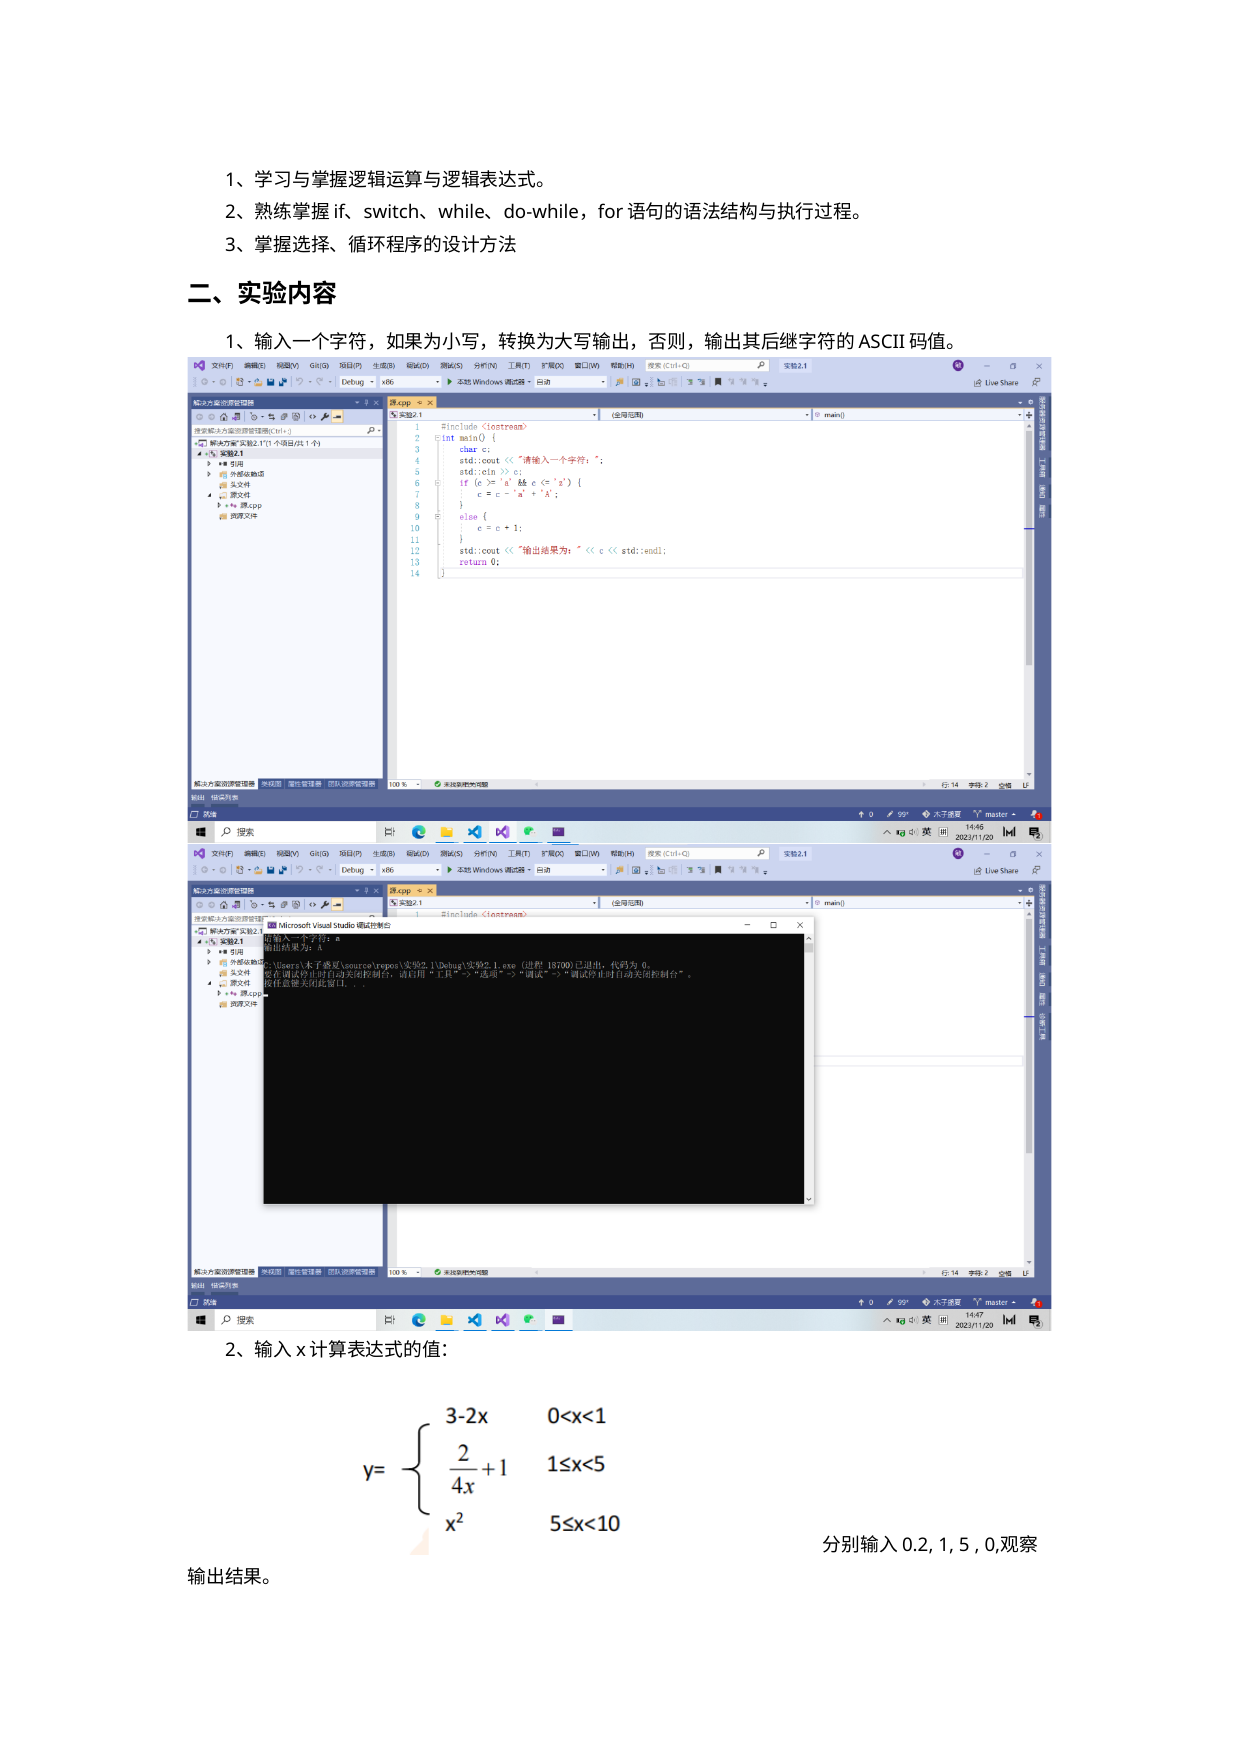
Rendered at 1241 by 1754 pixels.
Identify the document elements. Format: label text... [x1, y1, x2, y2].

text 3、掌握选择、循环程序的设计方法 [187, 227, 1053, 259]
text 2、熟练掌握if、switch、while、do-while，for语句的语法结构与执行过程。 [187, 194, 1053, 227]
text 分别输入 0.2, 1, 5 , 0,观察输出结果。 [187, 1527, 1053, 1592]
text 2、输入x计算表达式的值： [187, 1332, 1053, 1364]
text 1、学习与掌握逻辑运算与逻辑表达式。 [187, 162, 1053, 194]
text 二、实验内容 [187, 259, 1053, 324]
picture [265, 1397, 804, 1555]
picture [187, 357, 1052, 843]
picture [187, 844, 1052, 1331]
